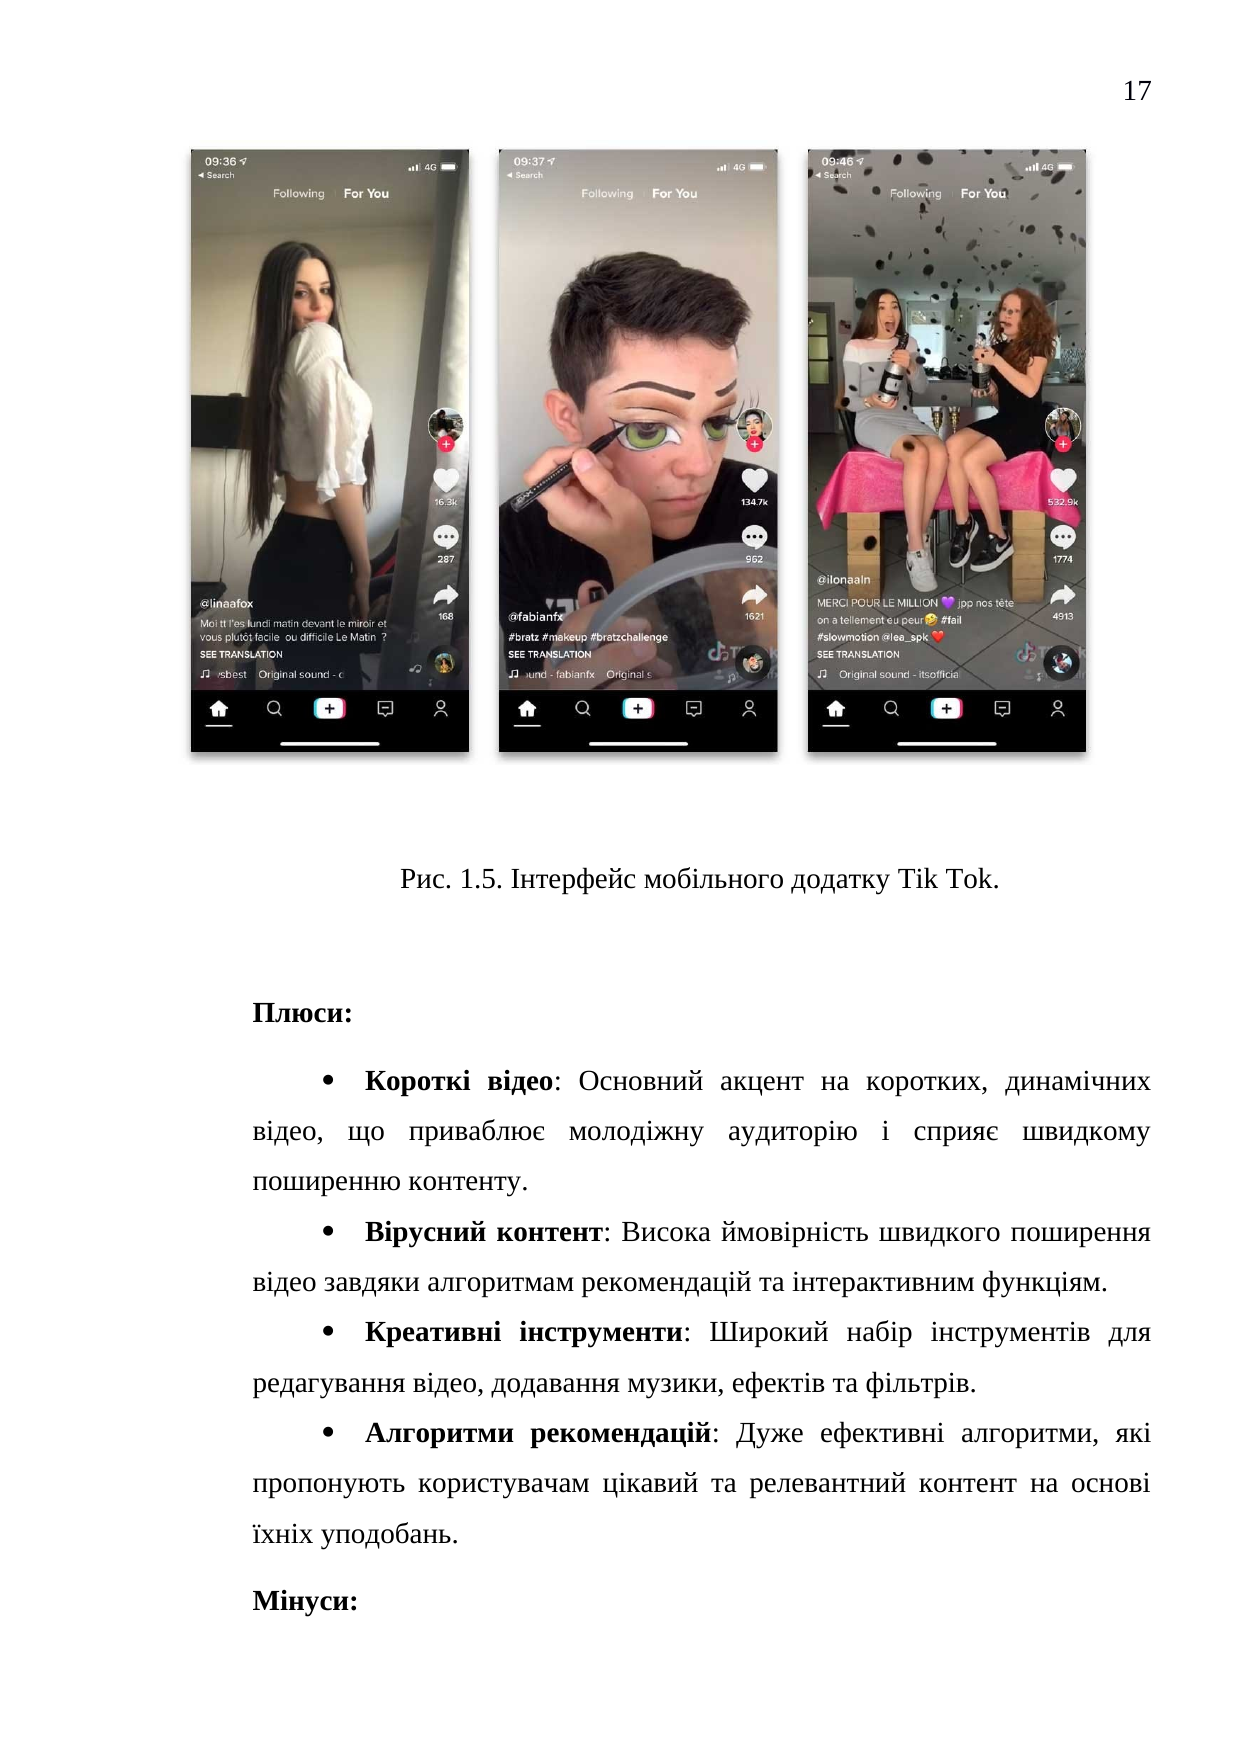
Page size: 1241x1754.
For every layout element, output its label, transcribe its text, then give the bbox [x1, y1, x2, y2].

text Мінуси: [177, 1583, 1152, 1616]
list Креативні інструменти: Широкий набір інструментів для редагування відео, додавання музики, ефектів та фільтрів. [252, 1314, 1152, 1398]
text Рис. 1.5. Інтерфейс мобільного додатку Tik Tok. [177, 862, 1152, 895]
picture [177, 140, 1095, 765]
list Вірусний контент: Висока ймовірність швидкого поширення відео завдяки алгоритмам рекомендацій та інтерактивним функціям. [252, 1214, 1152, 1298]
text Плюси: [177, 996, 1152, 1029]
list Короткі відео: Основний акцент на коротких, динамічних відео, що приваблює молодіжну аудиторію і сприяє швидкому поширенню контенту. [252, 1063, 1152, 1197]
list Алгоритми рекомендацій: Дуже ефективні алгоритми, які пропонують користувачам цікавий та релевантний контент на основі їхніх уподобань. [252, 1415, 1152, 1549]
